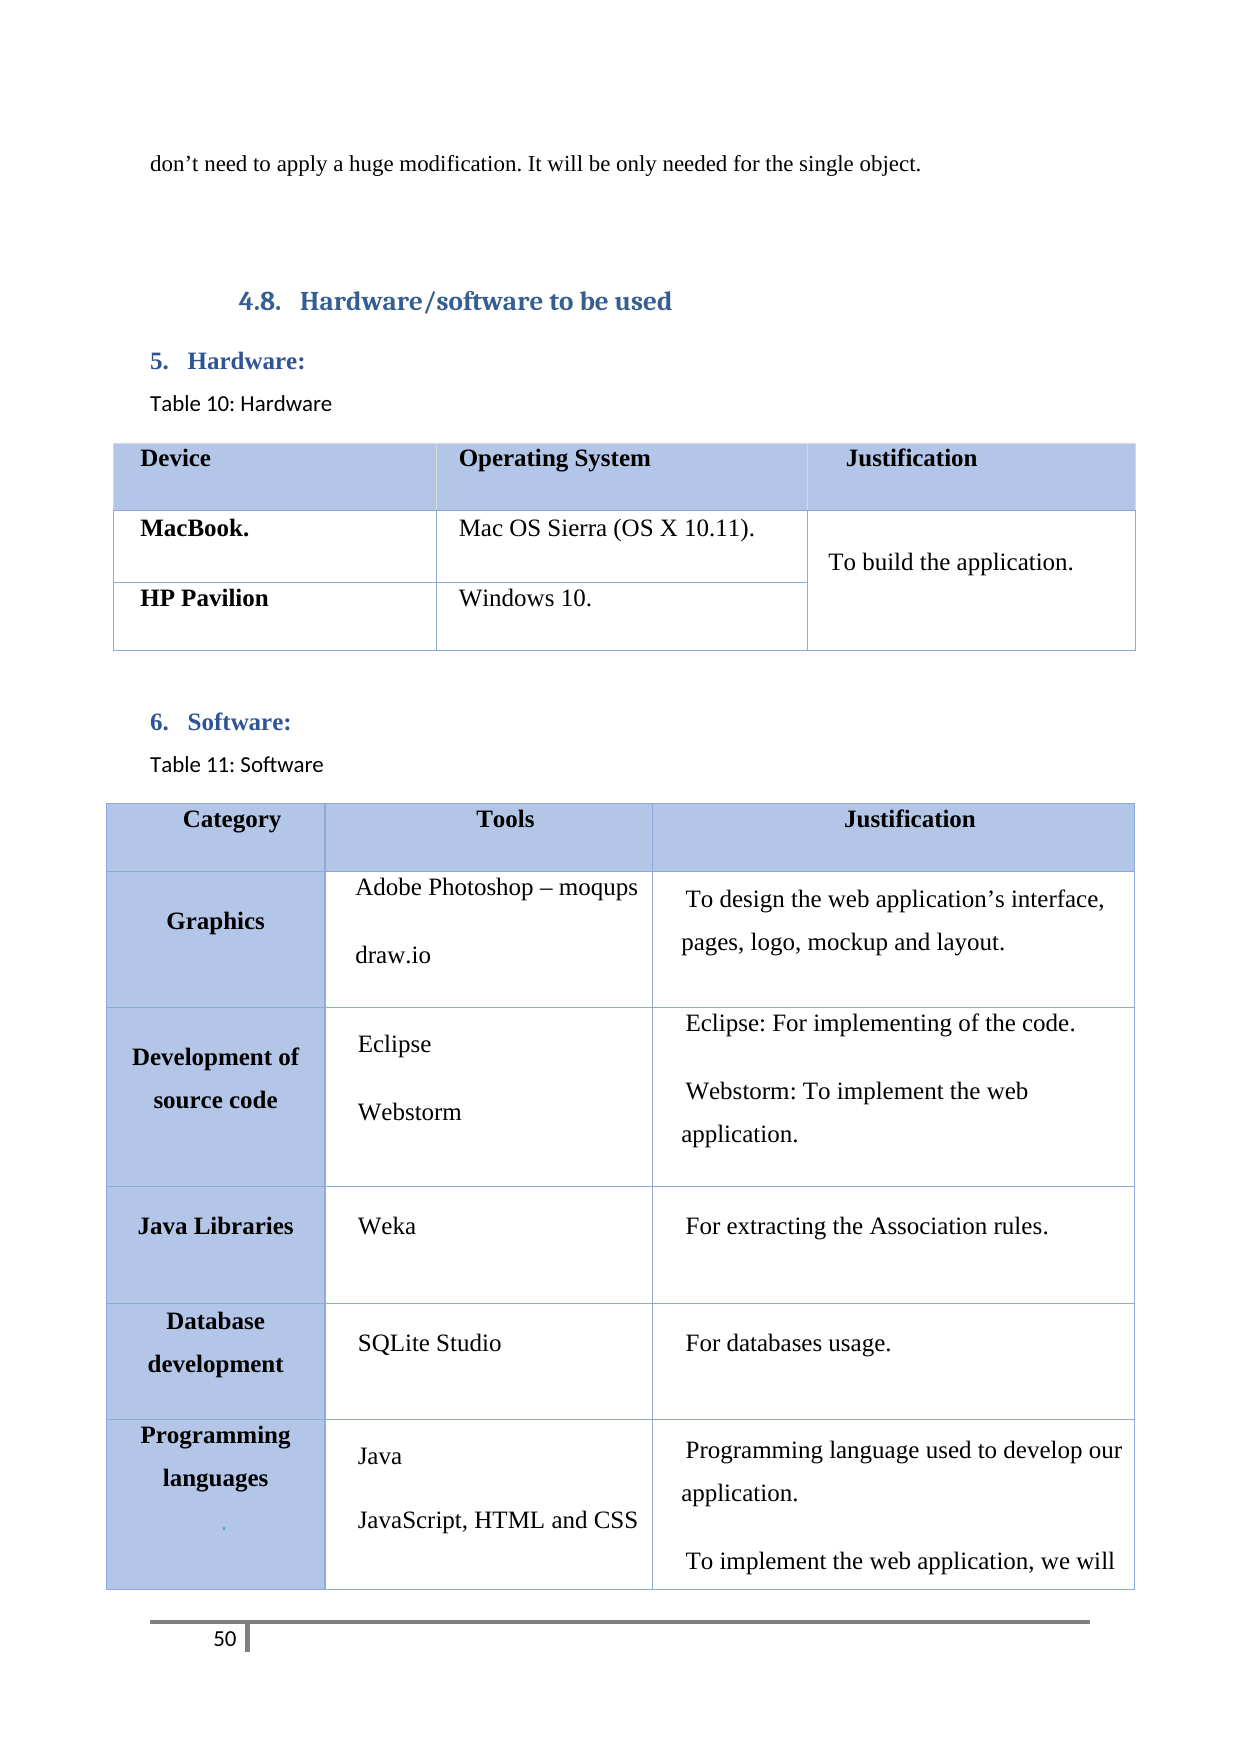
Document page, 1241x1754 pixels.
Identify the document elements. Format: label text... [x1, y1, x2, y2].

text Table 10: Hardware [150, 389, 1090, 417]
table_cell To build the application. [808, 511, 1135, 650]
list Hardware: [150, 346, 1090, 375]
table_cell Java Libraries [107, 1187, 324, 1303]
table_header Justification [653, 804, 1134, 871]
table_header Category [107, 804, 324, 871]
table_cell Mac OS Sierra (OS X 10.11). [437, 511, 807, 582]
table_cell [107, 1420, 324, 1589]
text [150, 150, 1090, 176]
table_header Operating System [437, 444, 807, 510]
table_cell Graphics [107, 872, 324, 1007]
table_cell To design the web application’s interface, pages, logo, mockup and layout. [653, 872, 1134, 1007]
table_header Device [114, 444, 436, 510]
text Table 11: Software [150, 750, 1090, 778]
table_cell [653, 1420, 1134, 1589]
table_cell SQLite Studio [326, 1304, 652, 1419]
table_cell Database development [107, 1304, 324, 1419]
table_cell Windows 10. [437, 583, 807, 650]
subtitle Hardware/software to be used [239, 286, 1090, 317]
table_cell Development of source code [107, 1008, 324, 1186]
table_header Tools [326, 804, 652, 871]
table_cell Adobe Photoshop – moqups draw.io [326, 872, 652, 1007]
list Software: [150, 707, 1090, 735]
table_cell MacBook. [114, 511, 436, 582]
table_cell For databases usage. [653, 1304, 1134, 1419]
table_cell Weka [326, 1187, 652, 1303]
table_cell HP Pavilion [114, 583, 436, 650]
table_cell Eclipse: For implementing of the code. Webstorm: To implement the web application. [653, 1008, 1134, 1186]
table_cell Eclipse Webstorm [326, 1008, 652, 1186]
table_header Justification [808, 444, 1135, 510]
table_cell For extracting the Association rules. [653, 1187, 1134, 1303]
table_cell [326, 1420, 652, 1589]
